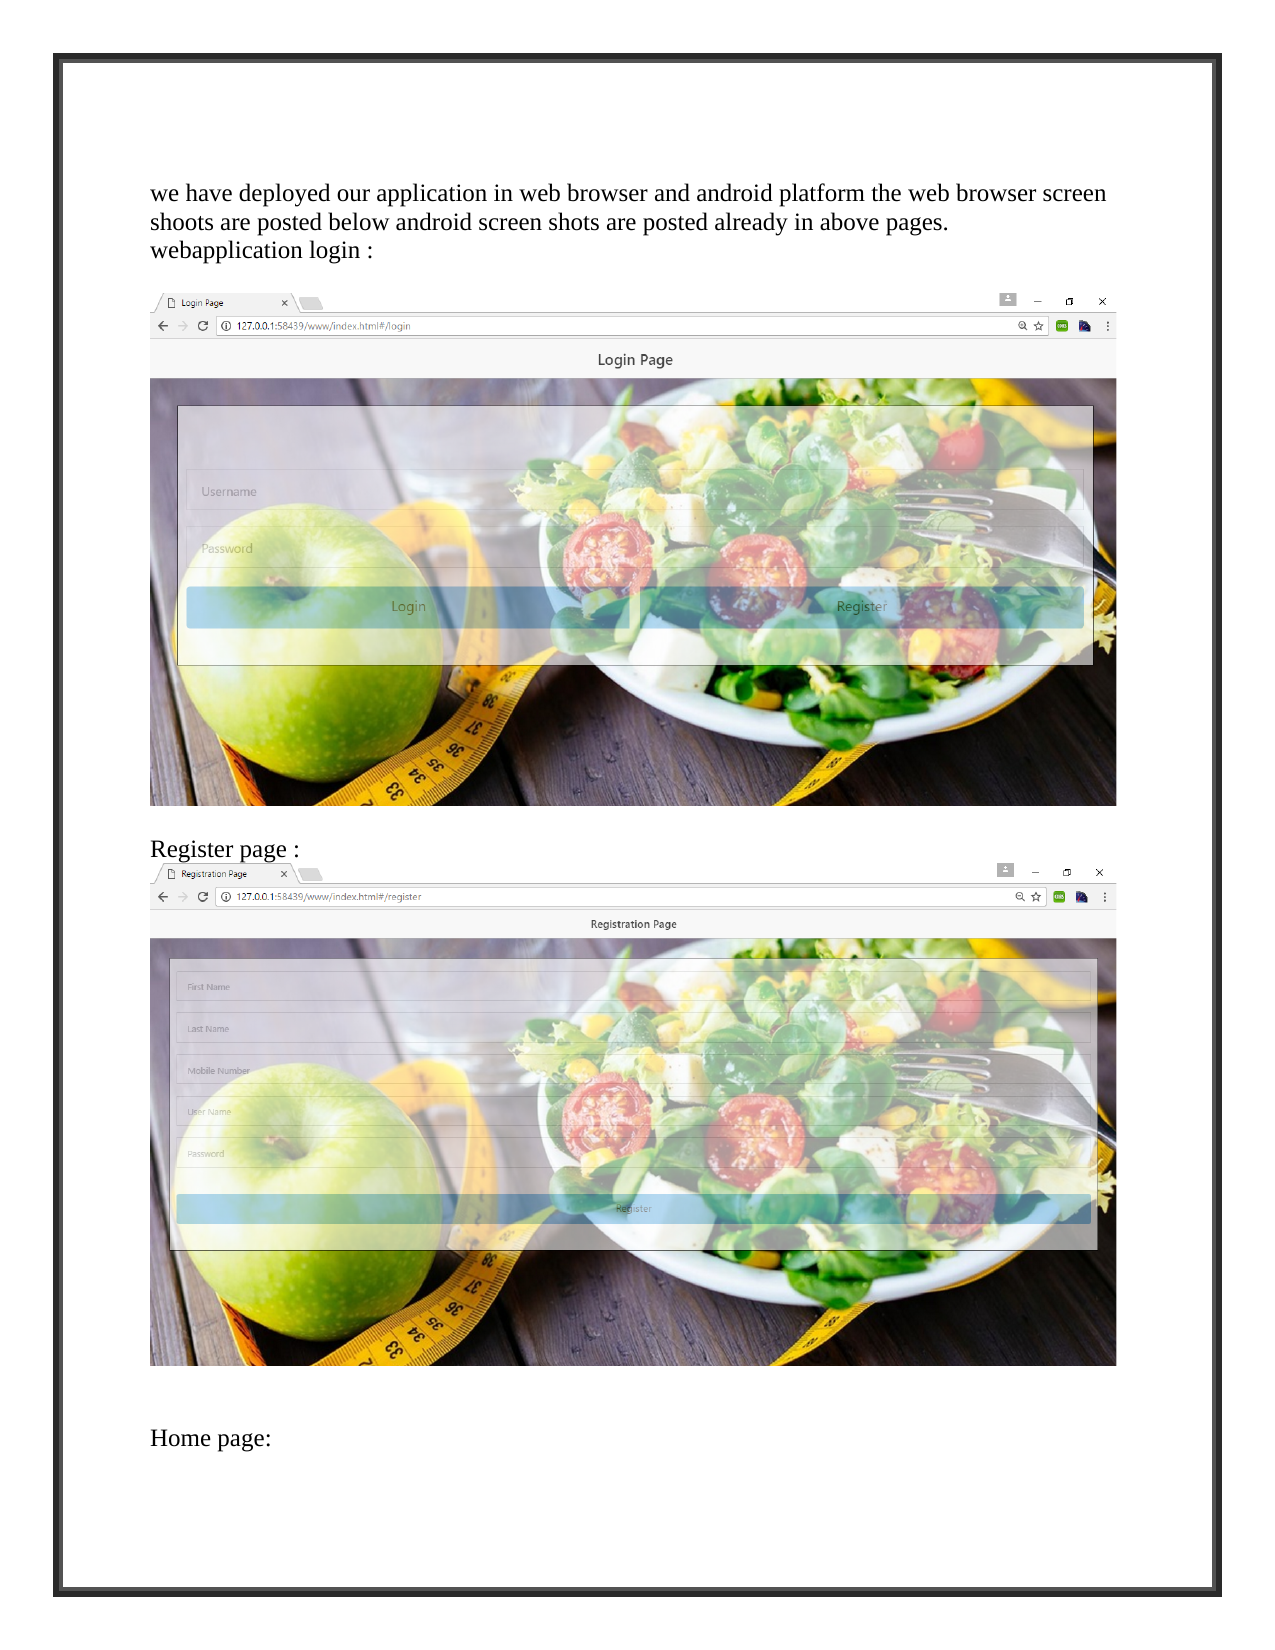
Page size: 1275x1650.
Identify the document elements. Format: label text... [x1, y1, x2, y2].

picture [150, 863, 1117, 1366]
text Home page: [150, 1423, 1121, 1452]
text webapplication login : [150, 236, 1121, 264]
text Register page : [150, 834, 1121, 863]
picture [150, 293, 1117, 806]
text we have deployed our application in web browser and android platform the web browser screen shoots are posted below android screen shots are posted already in above pages. [150, 178, 1121, 236]
